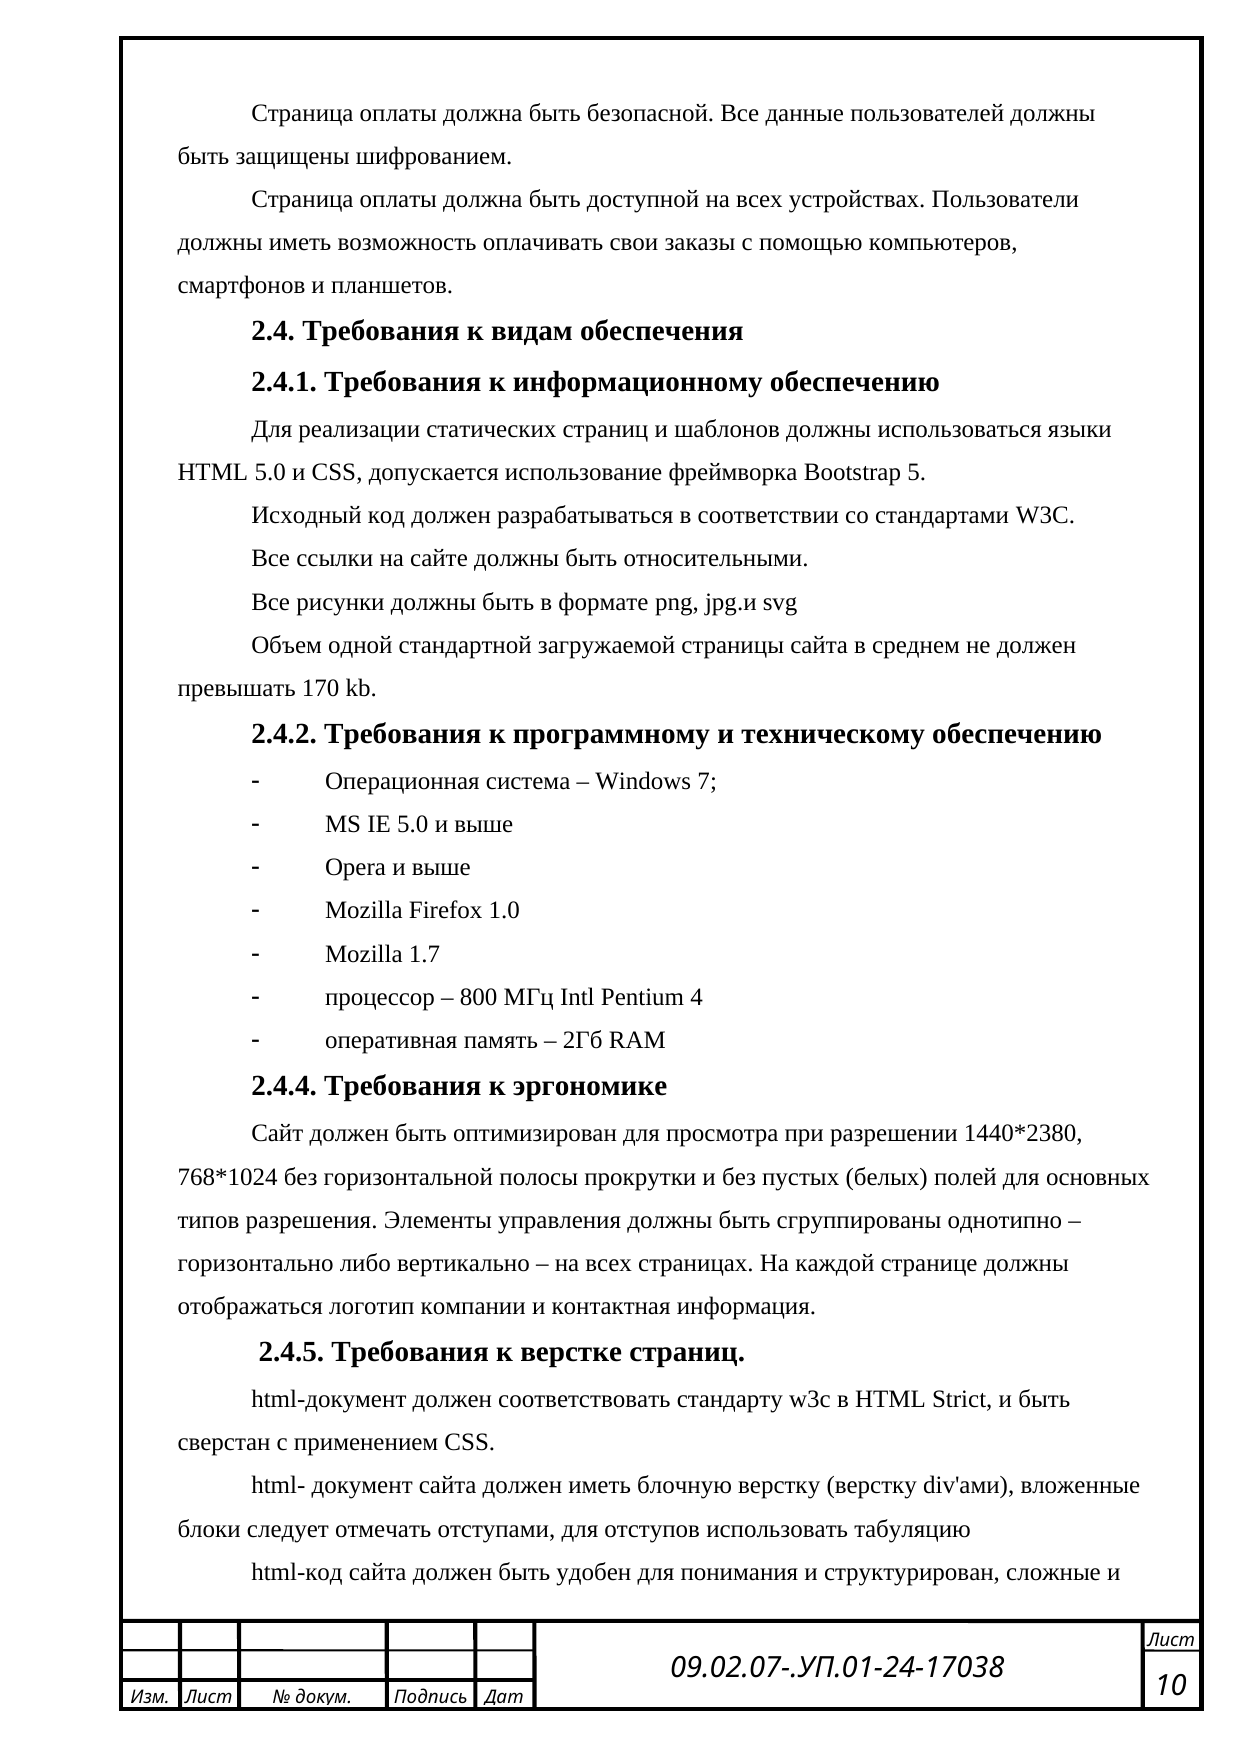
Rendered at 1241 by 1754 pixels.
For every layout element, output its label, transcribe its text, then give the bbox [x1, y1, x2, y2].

text Сайт должен быть оптимизирован для просмотра при разрешении 1440*2380, 768*1024 без горизонтальной полосы прокрутки и без пустых (белых) полей для основных типов разрешения. Элементы управления должны быть сгруппированы однотипно – горизонтально либо вертикально – на всех страницах. На каждой странице должны отображаться логотип компании и контактная информация. [177, 1118, 1152, 1320]
text Страница оплаты должна быть доступной на всех устройствах. Пользователи должны иметь возможность оплачивать свои заказы с помощью компьютеров, смартфонов и планшетов. [177, 184, 1152, 299]
list Mozilla Firefox 1.0 [177, 896, 1152, 924]
text Для реализации статических страниц и шаблонов должны использоваться языки HTML 5.0 и CSS, допускается использование фреймворка Bootstrap 5. [177, 414, 1152, 486]
list процессор – 800 МГц Intl Pentium 4 [177, 982, 1152, 1011]
text Все ссылки на сайте должны быть относительными. [177, 543, 1152, 572]
text Объем одной стандартной загружаемой страницы сайта в среднем не должен превышать 170 kb. [177, 630, 1152, 702]
list 2.4.1. Требования к информационному обеспечению [177, 364, 1152, 397]
text html-документ должен соответствовать стандарту w3c в HTML Strict, и быть сверстан с применением CSS. [177, 1384, 1152, 1456]
text html- документ сайта должен иметь блочную верстку (верстку div'ами), вложенные блоки следует отмечать отступами, для отступов использовать табуляцию [177, 1471, 1152, 1542]
text html-код сайта должен быть удобен для понимания и структурирован, сложные и [177, 1557, 1152, 1586]
list MS IE 5.0 и выше [177, 809, 1152, 838]
list 2.4.5. Требования к верстке страниц. [177, 1334, 1152, 1368]
list Mozilla 1.7 [177, 939, 1152, 967]
text 2.4. Требования к видам обеспечения [177, 313, 1152, 347]
text Все рисунки должны быть в формате png, jpg.и svg [177, 587, 1152, 615]
list 2.4.2. Требования к программному и техническому обеспечению [177, 716, 1152, 749]
list 2.4.4. Требования к эргономике [177, 1068, 1152, 1102]
list Операционная система – Windows 7; [177, 766, 1152, 795]
text Исходный код должен разрабатываться в соответствии со стандартами W3C. [177, 500, 1152, 529]
list оперативная память – 2Гб RAM [177, 1025, 1152, 1054]
text Страница оплаты должна быть безопасной. Все данные пользователей должны быть защищены шифрованием. [177, 98, 1152, 170]
list Opera и выше [177, 852, 1152, 881]
